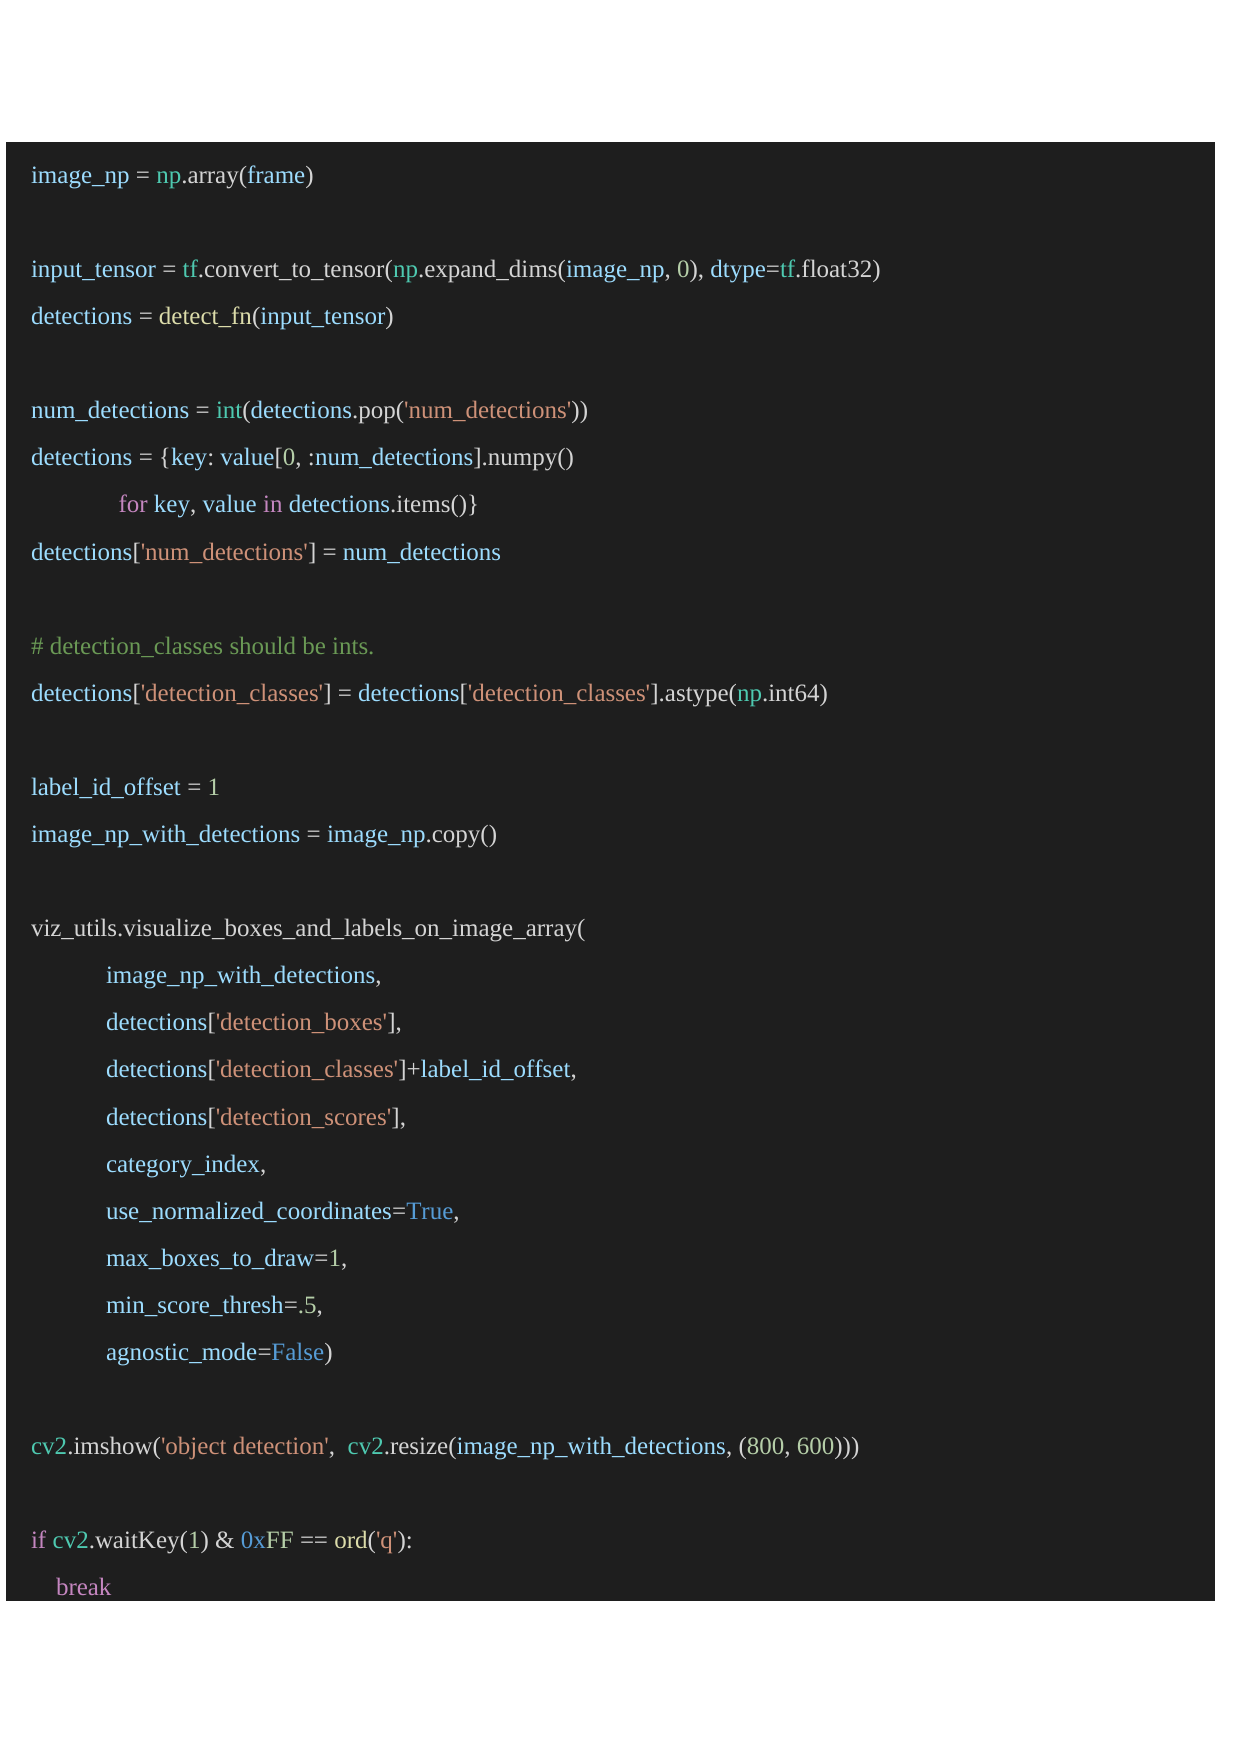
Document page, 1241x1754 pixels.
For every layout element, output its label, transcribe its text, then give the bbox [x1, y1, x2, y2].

text image_np = np.array(frame) [6, 142, 1215, 189]
text detections['detection_classes'] = detections['detection_classes'].astype(np.int64) [6, 659, 1215, 707]
text use_normalized_coordinates=True, [6, 1177, 1215, 1224]
text min_score_thresh=.5, [6, 1272, 1215, 1319]
text viz_utils.visualize_boxes_and_labels_on_image_array( [6, 895, 1215, 942]
text image_np_with_detections, [6, 942, 1215, 989]
text image_np_with_detections = image_np.copy() [6, 801, 1215, 848]
text for key, value in detections.items()} [6, 471, 1215, 518]
text detections['detection_boxes'], [6, 989, 1215, 1036]
text detections['detection_scores'], [6, 1083, 1215, 1130]
text input_tensor = tf.convert_to_tensor(np.expand_dims(image_np, 0), dtype=tf.float32) [6, 236, 1215, 283]
text agnostic_mode=False) [6, 1319, 1215, 1366]
text # detection_classes should be ints. [6, 612, 1215, 659]
text detections = {key: value[0, :num_detections].numpy() [6, 424, 1215, 471]
text detections['detection_classes']+label_id_offset, [6, 1036, 1215, 1083]
text label_id_offset = 1 [6, 754, 1215, 801]
text if cv2.waitKey(1) & 0xFF == ord('q'): [6, 1507, 1215, 1554]
text cv2.imshow('object detection', cv2.resize(image_np_with_detections, (800, 600))) [6, 1413, 1215, 1460]
text max_boxes_to_draw=1, [6, 1224, 1215, 1272]
text num_detections = int(detections.pop('num_detections')) [6, 377, 1215, 424]
text detections = detect_fn(input_tensor) [6, 283, 1215, 330]
text detections['num_detections'] = num_detections [6, 518, 1215, 565]
text category_index, [6, 1130, 1215, 1177]
text break [6, 1554, 1215, 1601]
